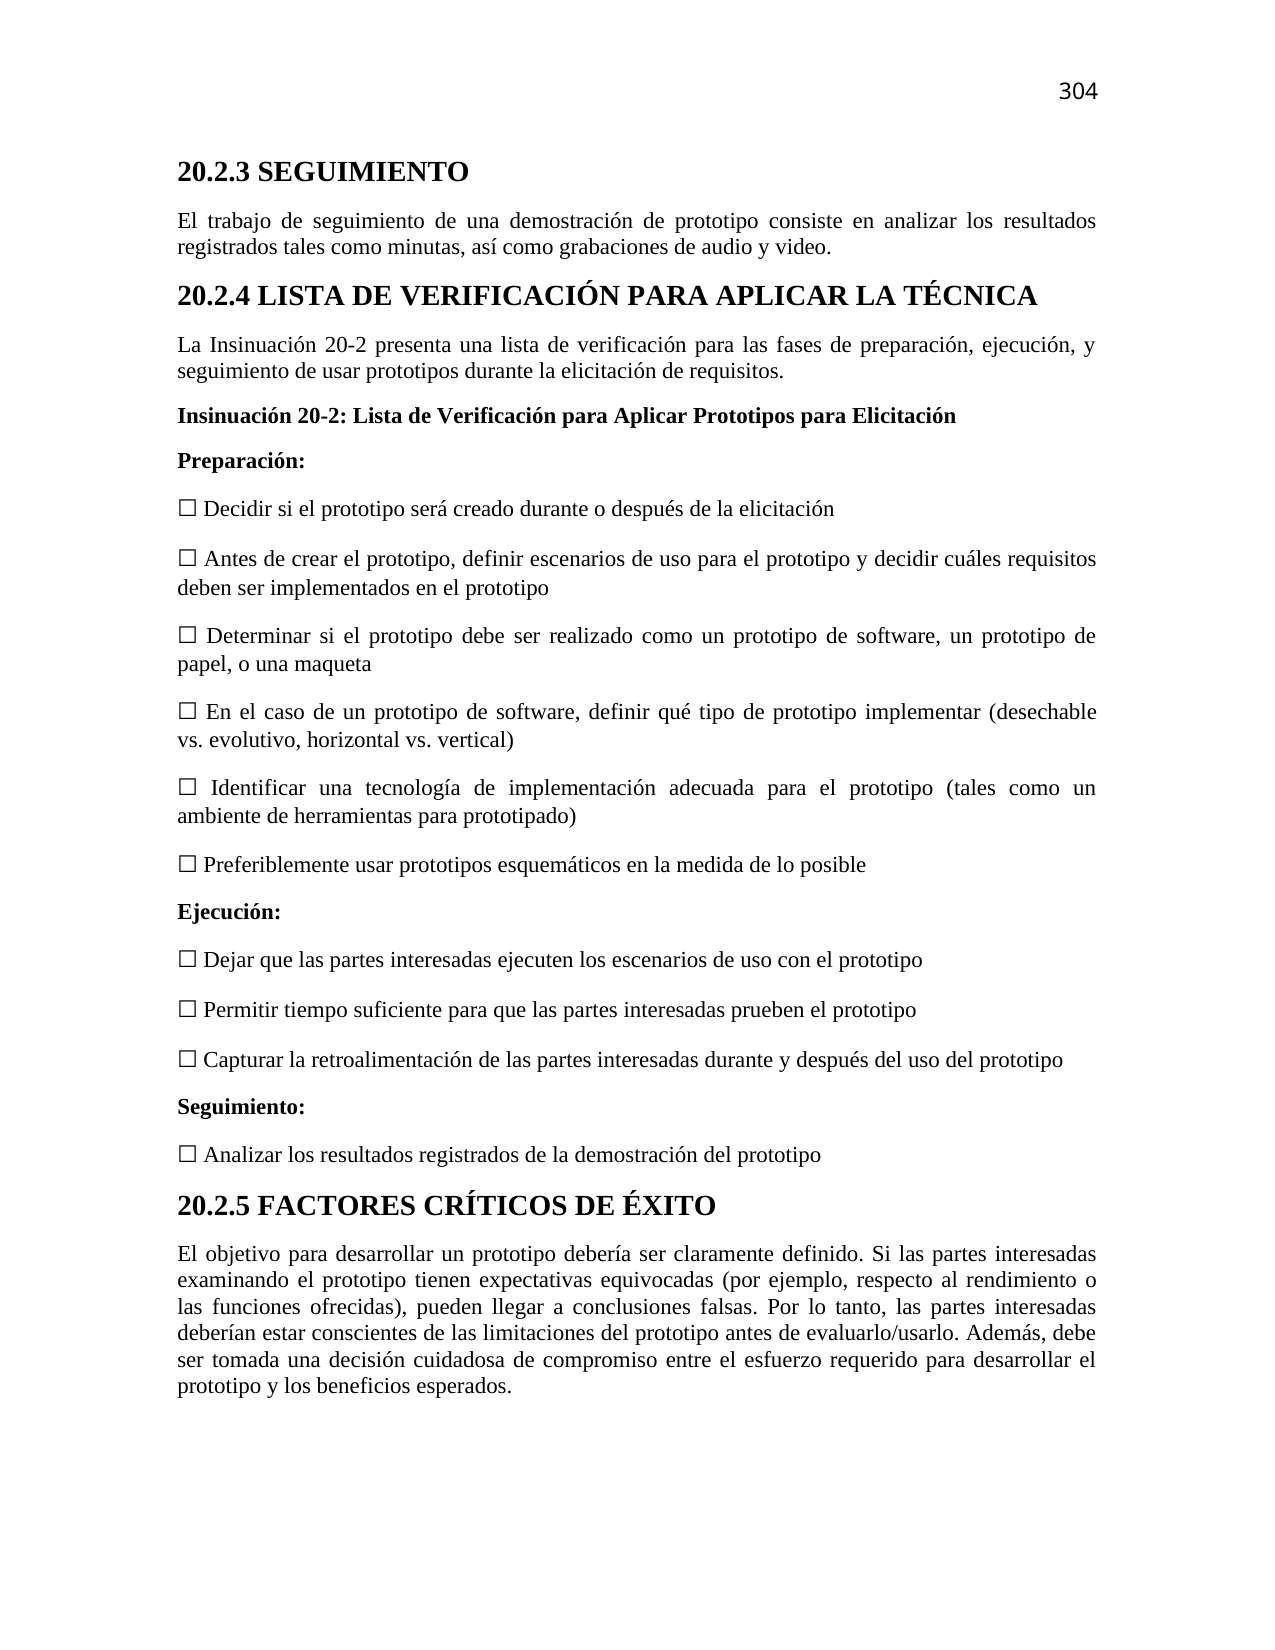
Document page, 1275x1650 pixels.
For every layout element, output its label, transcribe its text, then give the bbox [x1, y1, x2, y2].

subtitle 20.2.3 Seguimiento [177, 154, 1098, 188]
text ☐ Antes de crear el prototipo, definir escenarios de uso para el prototipo y decidir cuáles requisitos deben ser implementados en el prototipo [177, 542, 1098, 600]
subtitle 20.2.5 Factores Críticos de Éxito [177, 1188, 1098, 1221]
text ☐ Permitir tiempo suficiente para que las partes interesadas prueben el prototipo [177, 993, 1098, 1024]
text Ejecución: [177, 898, 1098, 924]
text ☐ Determinar si el prototipo debe ser realizado como un prototipo de software, un prototipo de papel, o una maqueta [177, 619, 1098, 676]
text ☐ Preferiblemente usar prototipos esquemáticos en la medida de lo posible [177, 848, 1098, 879]
text ☐ Capturar la retroalimentación de las partes interesadas durante y después del uso del prototipo [177, 1043, 1098, 1074]
text ☐ En el caso de un prototipo de software, definir qué tipo de prototipo implementar (desechable vs. evolutivo, horizontal vs. vertical) [177, 695, 1098, 753]
subtitle 20.2.4 Lista de Verificación para Aplicar la Técnica [177, 278, 1098, 312]
text El objetivo para desarrollar un prototipo debería ser claramente definido. Si las partes interesadas examinando el prototipo tienen expectativas equivocadas (por ejemplo, respecto al rendimiento o las funciones ofrecidas), pueden llegar a conclusiones falsas. Por lo tanto, las partes interesadas deberían estar conscientes de las limitaciones del prototipo antes de evaluarlo/usarlo. Además, debe ser tomada una decisión cuidadosa de compromiso entre el esfuerzo requerido para desarrollar el prototipo y los beneficios esperados. [177, 1240, 1098, 1398]
text ☐ Identificar una tecnología de implementación adecuada para el prototipo (tales como un ambiente de herramientas para prototipado) [177, 771, 1098, 829]
text Insinuación 20-2: Lista de Verificación para Aplicar Prototipos para Elicitación [177, 402, 1098, 428]
text El trabajo de seguimiento de una demostración de prototipo consiste en analizar los resultados registrados tales como minutas, así como grabaciones de audio y video. [177, 207, 1098, 259]
text ☐ Decidir si el prototipo será creado durante o después de la elicitación [177, 492, 1098, 523]
text ☐ Analizar los resultados registrados de la demostración del prototipo [177, 1138, 1098, 1169]
text Seguimiento: [177, 1093, 1098, 1119]
text ☐ Dejar que las partes interesadas ejecuten los escenarios de uso con el prototipo [177, 943, 1098, 974]
text La Insinuación 20-2 presenta una lista de verificación para las fases de preparación, ejecución, y seguimiento de usar prototipos durante la elicitación de requisitos. [177, 331, 1098, 383]
text Preparación: [177, 447, 1098, 473]
